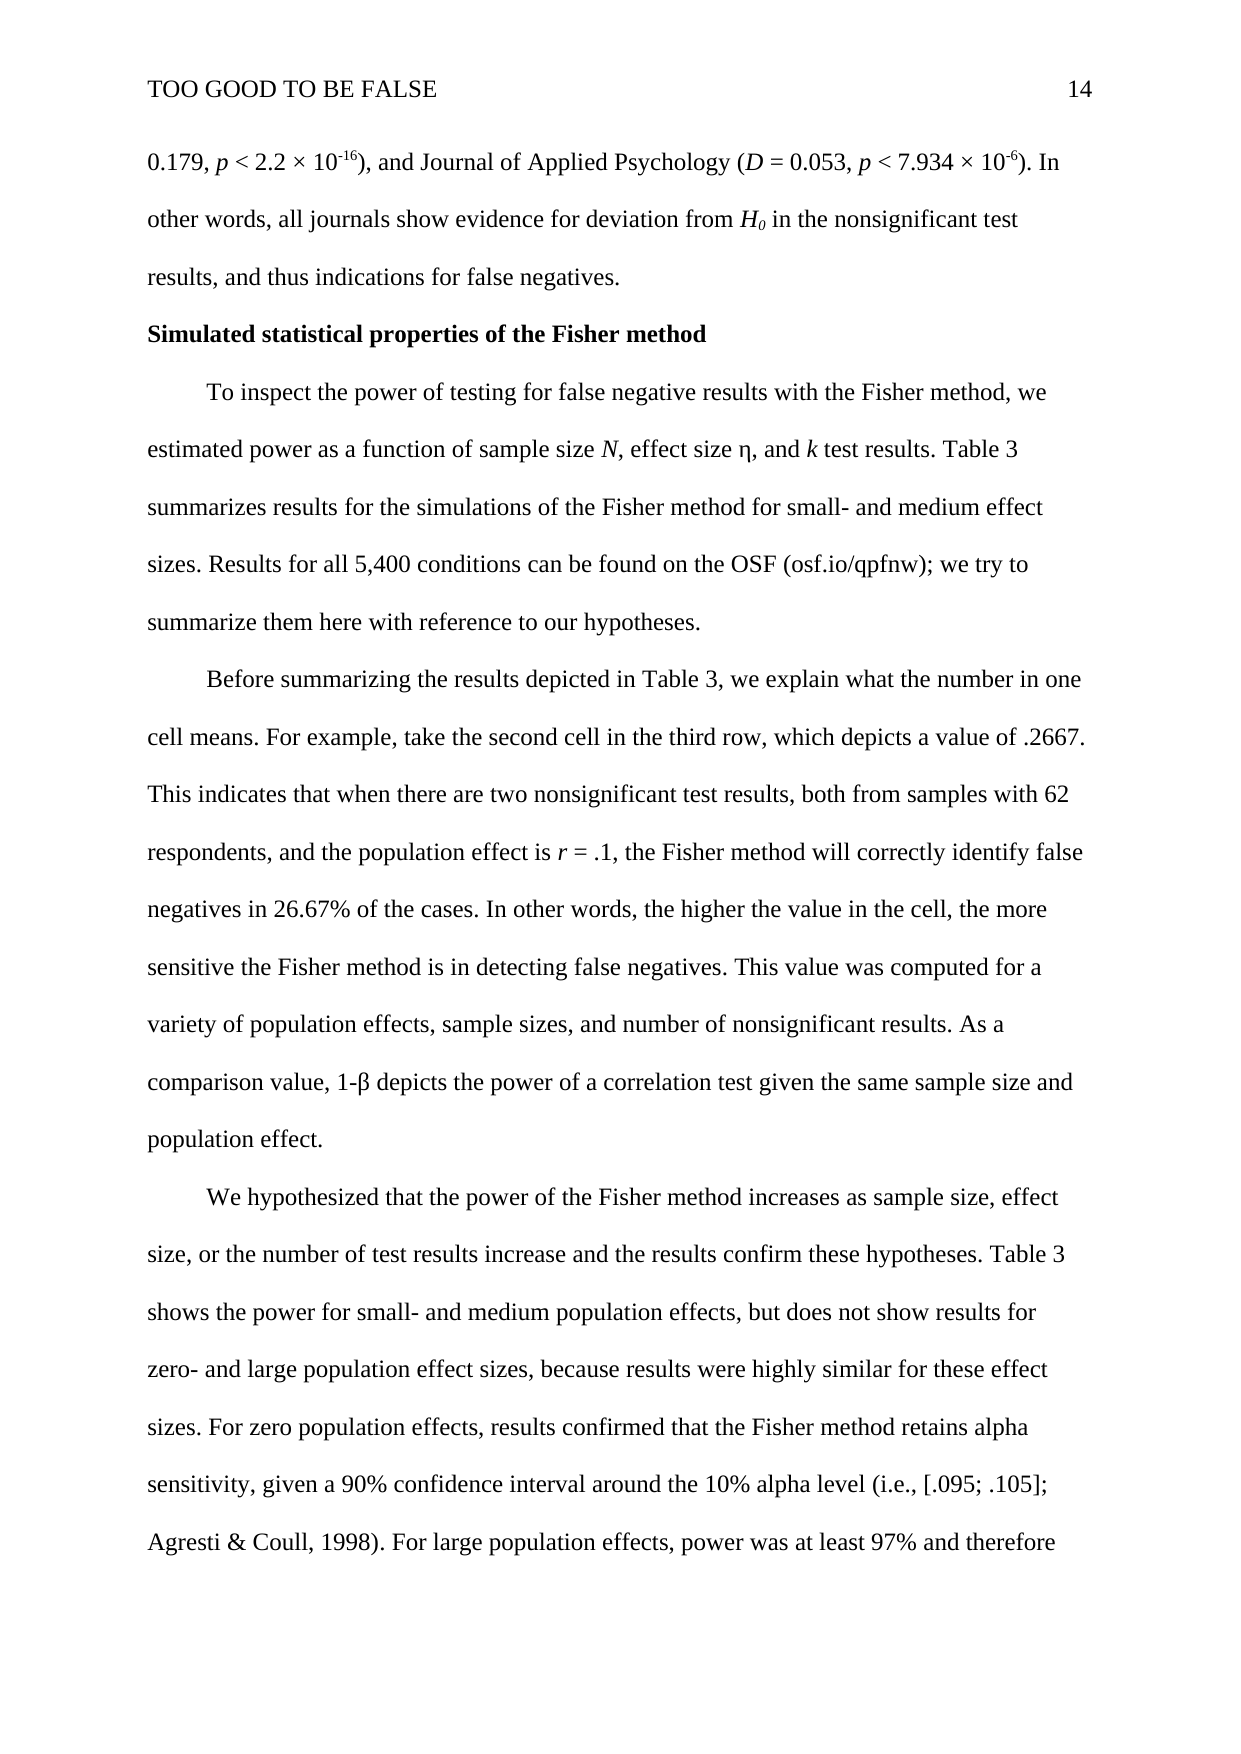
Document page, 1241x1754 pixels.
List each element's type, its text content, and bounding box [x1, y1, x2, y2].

text Before summarizing the results depicted in Table 3, we explain what the number in one cell means. For example, take the second cell in the third row, which depicts a value of .2667. This indicates that when there are two nonsignificant test results, both from samples with 62 respondents, and the population effect is r = .1, the Fisher method will correctly identify false negatives in 26.67% of the cases. In other words, the higher the value in the cell, the more sensitive the Fisher method is in detecting false negatives. This value was computed for a variety of population effects, sample sizes, and number of nonsignificant results. As a comparison value, 1-β depicts the power of a correlation test given the same sample size and population effect. [147, 664, 1093, 1153]
text To inspect the power of testing for false negative results with the Fisher method, we estimated power as a function of sample size N, effect size η, and k test results. Table 3 summarizes results for the simulations of the Fisher method for small- and medium effect sizes. Results for all 5,400 conditions can be found on the OSF (osf.io/qpfnw); we try to summarize them here with reference to our hypotheses. [147, 377, 1093, 636]
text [147, 147, 1093, 291]
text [147, 1182, 1093, 1556]
text Simulated statistical properties of the Fisher method [147, 319, 1093, 348]
